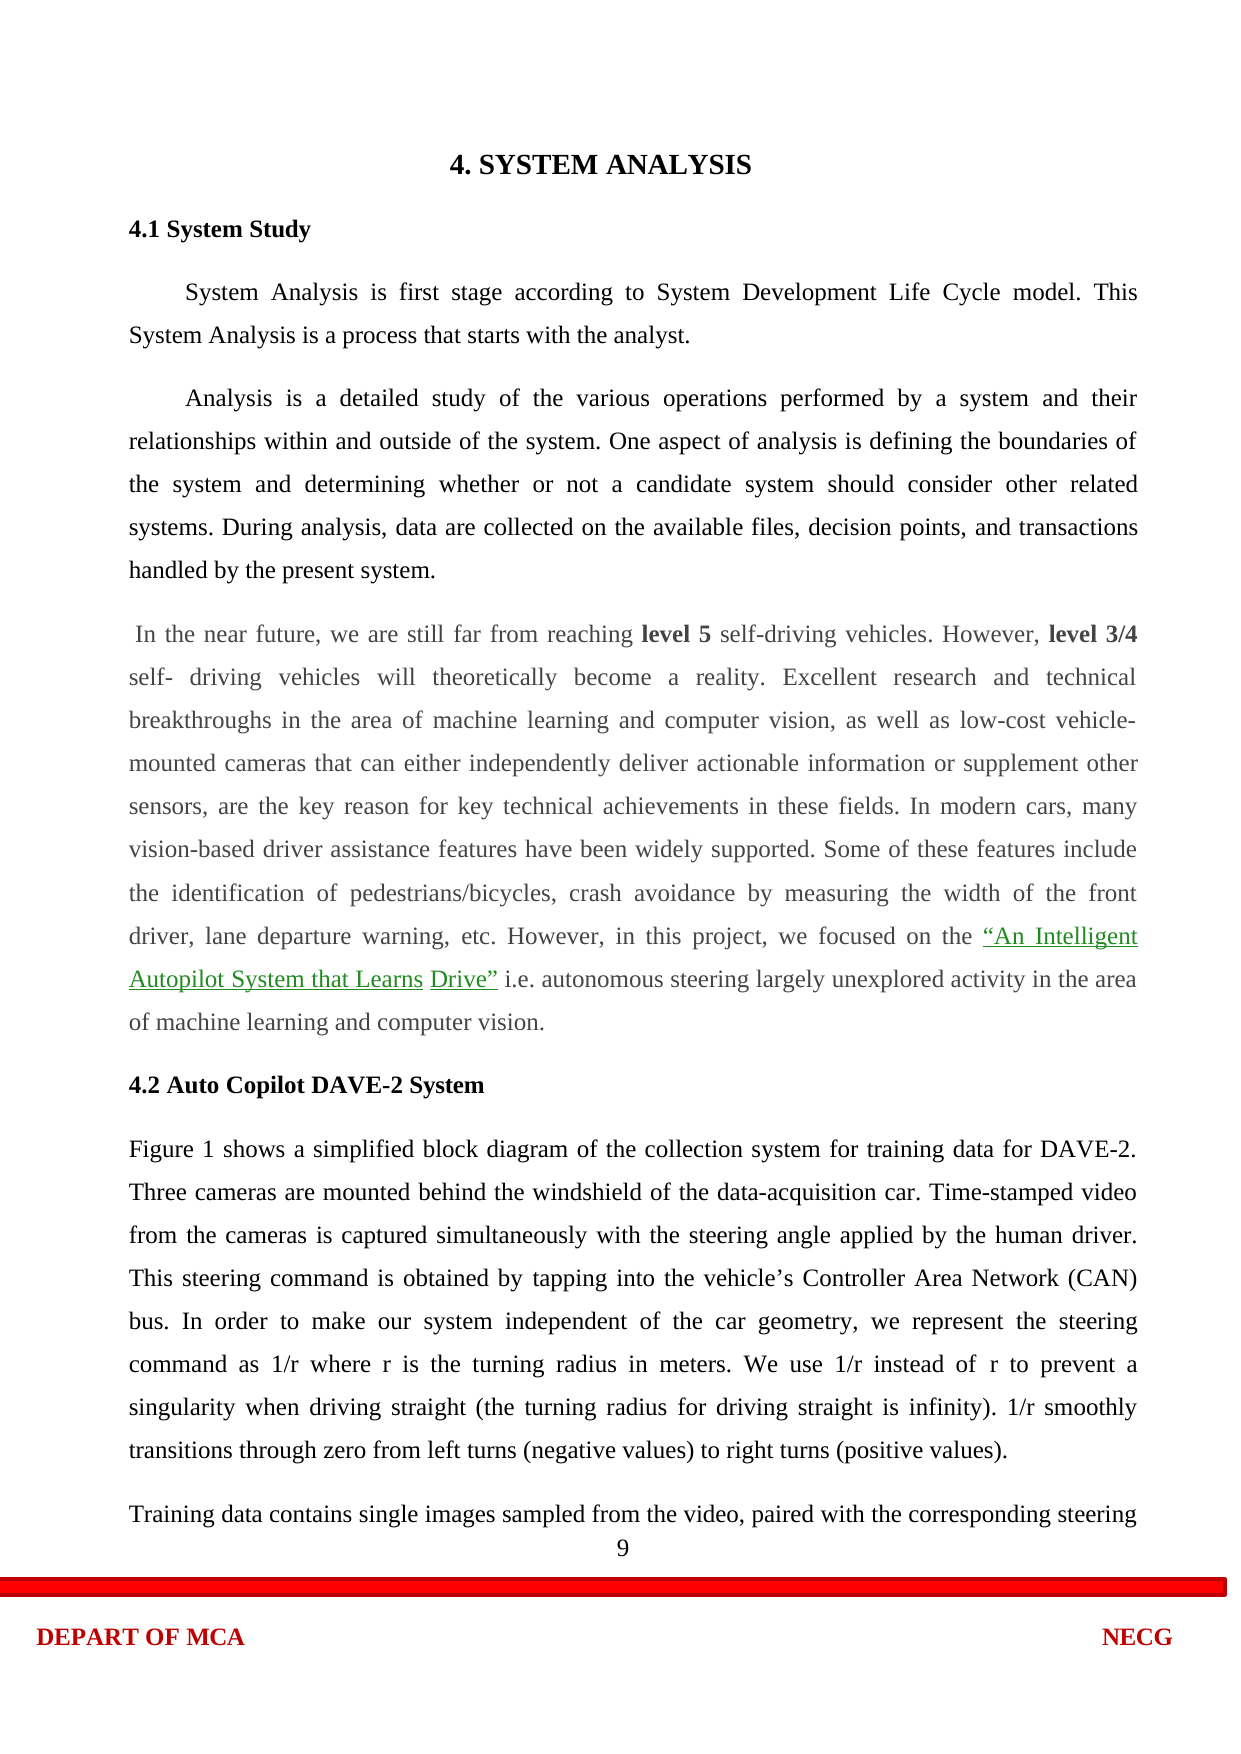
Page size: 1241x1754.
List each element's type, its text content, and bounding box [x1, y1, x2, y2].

text Figure 1 shows a simplified block diagram of the collection system for training data for DAVE-2. Three cameras are mounted behind the windshield of the data-acquisition car. Time-stamped video from the cameras is captured simultaneously with the steering angle applied by the human driver. This steering command is obtained by tapping into the vehicle’s Controller Area Network (CAN) bus. In order to make our system independent of the car geometry, we represent the steering command as 1/r where r is the turning radius in meters. We use 1/r instead of r to prevent a singularity when driving straight (the turning radius for driving straight is infinity). 1/r smoothly transitions through zero from left turns (negative values) to right turns (positive values). [128, 1134, 1138, 1464]
subtitle SYSTEM ANALYSIS [449, 147, 1190, 180]
text In the near future, we are still far from reaching level 5 self-driving vehicles. However, level 3/4 self- driving vehicles will theoretically become a reality. Excellent research and technical breakthroughs in the area of machine learning and computer vision, as well as low-cost vehicle-mounted cameras that can either independently deliver actionable information or supplement other sensors, are the key reason for key technical achievements in these fields. In modern cars, many vision-based driver assistance features have been widely supported. Some of these features include the identification of pedestrians/bicycles, crash avoidance by measuring the width of the front driver, lane departure warning, etc. However, in this project, we focused on the “An Intelligent Autopilot System that Learns Drive” i.e. autonomous steering largely unexplored activity in the area of machine learning and computer vision. [128, 619, 1138, 1036]
text Training data contains single images sampled from the video, paired with the corresponding steering 9 [128, 1499, 1136, 1561]
subtitle Auto Copilot DAVE-2 System [128, 1071, 1190, 1099]
text Analysis is a detailed study of the various operations performed by a system and their relationships within and outside of the system. One aspect of analysis is defining the boundaries of the system and determining whether or not a candidate system should consider other related systems. During analysis, data are collected on the available files, decision points, and transactions handled by the present system. [128, 383, 1138, 584]
text System Analysis is first stage according to System Development Life Cycle model. This System Analysis is a process that starts with the analyst. [128, 277, 1138, 349]
subtitle System Study [128, 214, 1190, 242]
